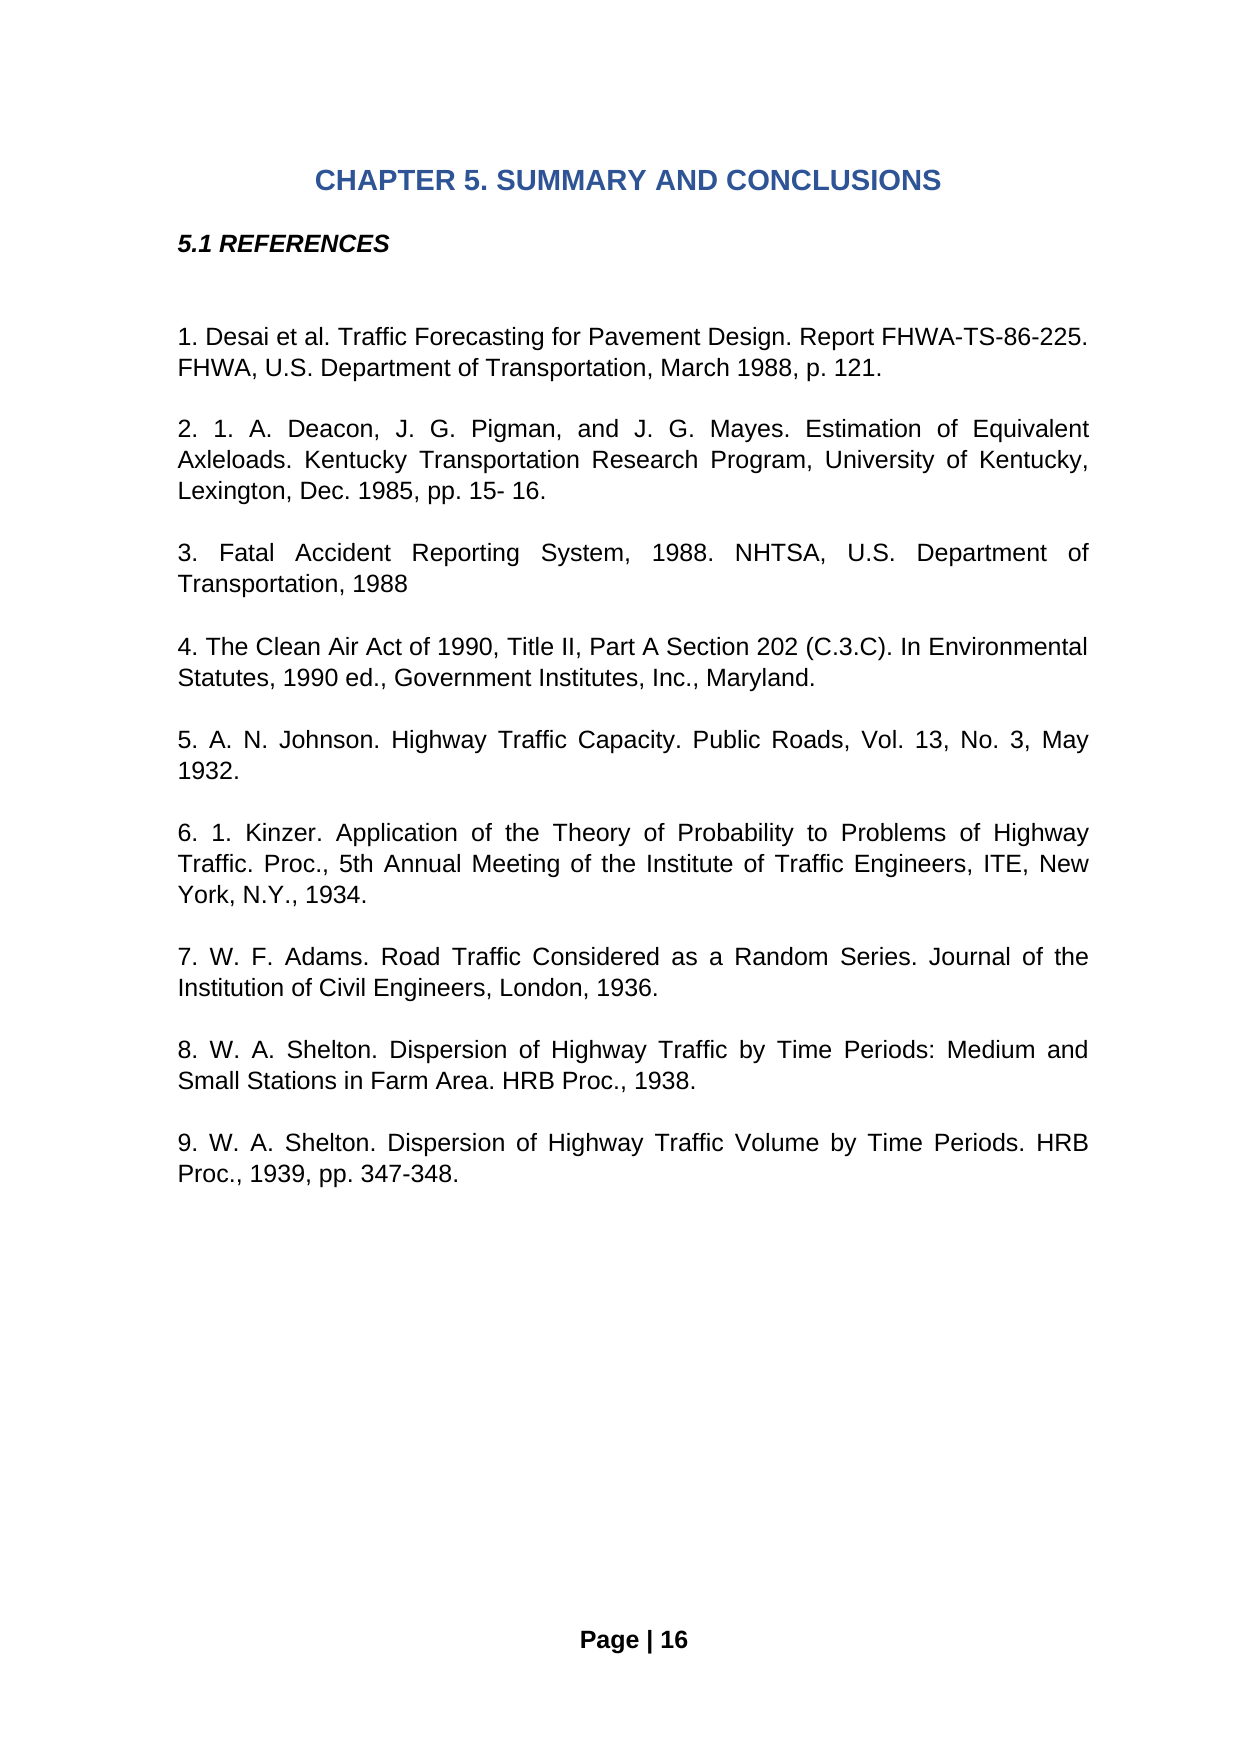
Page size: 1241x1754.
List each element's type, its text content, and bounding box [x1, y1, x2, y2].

text 5.1 REFERENCES [177, 229, 1090, 258]
text 3. Fatal Accident Reporting System, 1988. NHTSA, U.S. Department of Transportation, 1988 [177, 538, 1090, 598]
subtitle CHAPTER 5. SUMMARY AND CONCLUSIONS [177, 162, 1090, 196]
text 4. The Clean Air Act of 1990, Title II, Part A Section 202 (C.3.C). In Environmental Statutes, 1990 ed., Government Institutes, Inc., Maryland. [177, 632, 1090, 691]
text 9. W. A. Shelton. Dispersion of Highway Traffic Volume by Time Periods. HRB Proc., 1939, pp. 347-348. [177, 1128, 1090, 1188]
text 6. 1. Kinzer. Application of the Theory of Probability to Problems of Highway Traffic. Proc., 5th Annual Meeting of the Institute of Traffic Engineers, ITE, New York, N.Y., 1934. [177, 818, 1090, 909]
text 2. 1. A. Deacon, J. G. Pigman, and J. G. Mayes. Estimation of Equivalent Axleloads. Kentucky Transportation Research Program, University of Kentucky, Lexington, Dec. 1985, pp. 15- 16. [177, 414, 1090, 505]
text 1. Desai et al. Traffic Forecasting for Pavement Design. Report FHWA-TS-86-225. FHWA, U.S. Department of Transportation, March 1988, p. 121. [177, 322, 1090, 382]
text 8. W. A. Shelton. Dispersion of Highway Traffic by Time Periods: Medium and Small Stations in Farm Area. HRB Proc., 1938. [177, 1035, 1090, 1095]
text 7. W. F. Adams. Road Traffic Considered as a Random Series. Journal of the Institution of Civil Engineers, London, 1936. [177, 942, 1090, 1002]
text 5. A. N. Johnson. Highway Traffic Capacity. Public Roads, Vol. 13, No. 3, May 1932. [177, 725, 1090, 784]
